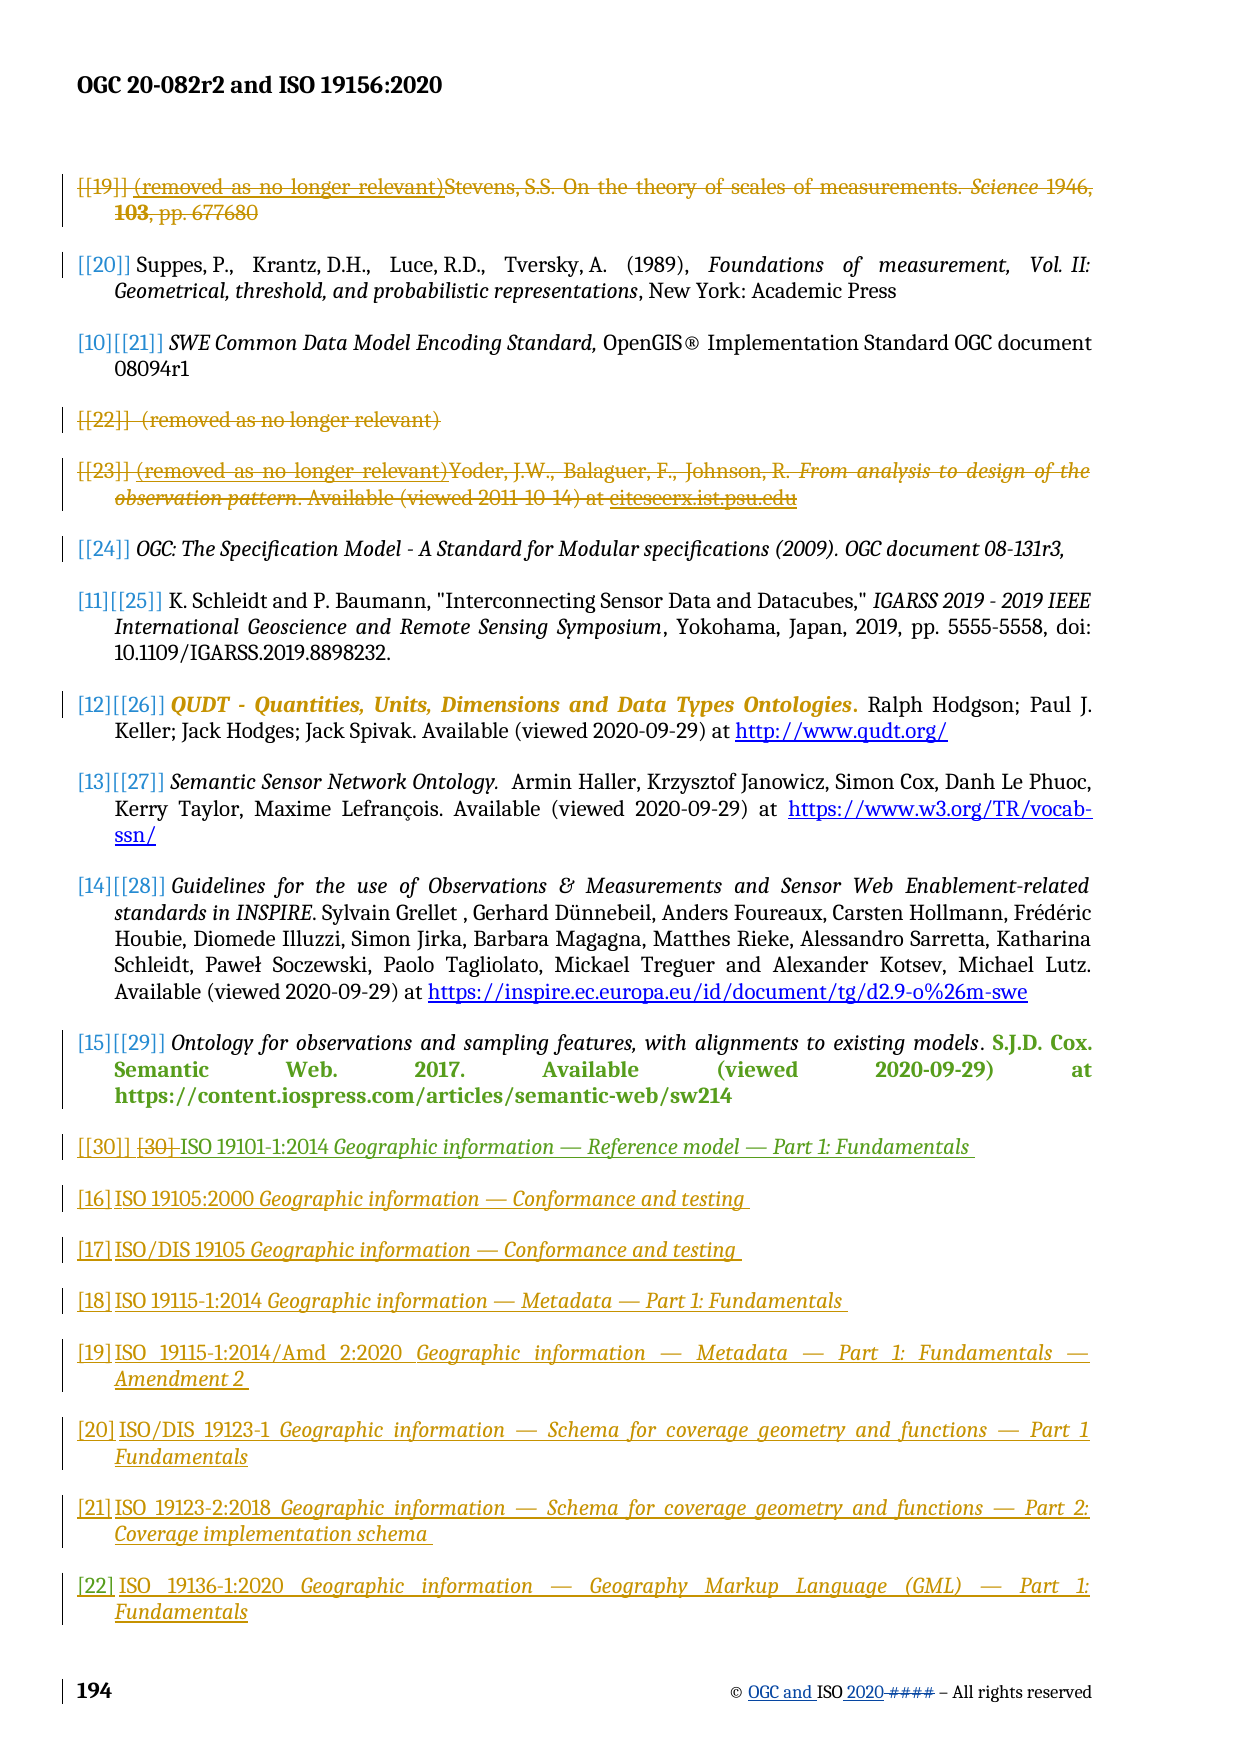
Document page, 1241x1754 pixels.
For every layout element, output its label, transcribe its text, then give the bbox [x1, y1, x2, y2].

list Suppes, P., Krantz, D.H., Luce, R.D., Tversky, A. (1989), Foundations of measurement, Vol. II: Geometrical, threshold, and probabilistic representations, New York: Academic Press [77, 252, 1092, 304]
list K. Schleidt and P. Baumann, "Interconnecting Sensor Data and Datacubes," IGARSS 2019 - 2019 IEEE International Geoscience and Remote Sensing Symposium, Yokohama, Japan, 2019, pp. 5555-5558, doi: 10.1109/IGARSS.2019.8898232. [77, 587, 1092, 666]
list QUDT - Quantities, Units, Dimensions and Data Types Ontologies. Ralph Hodgson; Paul J. Keller; Jack Hodges; Jack Spivak. Available (viewed 2020-09-29) at http://www.qudt.org/ [77, 691, 1092, 744]
list Ontology for observations and sampling features, with alignments to existing models. S.J.D. Cox. Semantic Web. 2017. Available (viewed 2020-09-29) at https://content.iospress.com/articles/semantic-web/sw214 [77, 1030, 1092, 1109]
list Guidelines for the use of Observations & Measurements and Sensor Web Enablement-related standards in INSPIRE. Sylvain Grellet , Gerhard Dünnebeil, Anders Foureaux, Carsten Hollmann, Frédéric Houbie, Diomede Illuzzi, Simon Jirka, Barbara Magagna, Matthes Rieke, Alessandro Sarretta, Katharina Schleidt, Paweł Soczewski, Paolo Tagliolato, Mickael Treguer and Alexander Kotsev, Michael Lutz. Available (viewed 2020-09-29) at https://inspire.ec.europa.eu/id/document/tg/d2.9-o%26m-swe [77, 873, 1092, 1005]
list SWE Common Data Model Encoding Standard, OpenGIS® Implementation Standard OGC document 08094r1 [77, 329, 1092, 382]
list Semantic Sensor Network Ontology. Armin Haller, Krzysztof Janowicz, Simon Cox, Danh Le Phuoc, Kerry Taylor, Maxime Lefrançois. Available (viewed 2020-09-29) at https://www.w3.org/TR/vocab-ssn/ [77, 769, 1092, 848]
list OGC: The Specification Model - A Standard for Modular specifications (2009). OGC document 08-131r3, [77, 536, 1092, 562]
